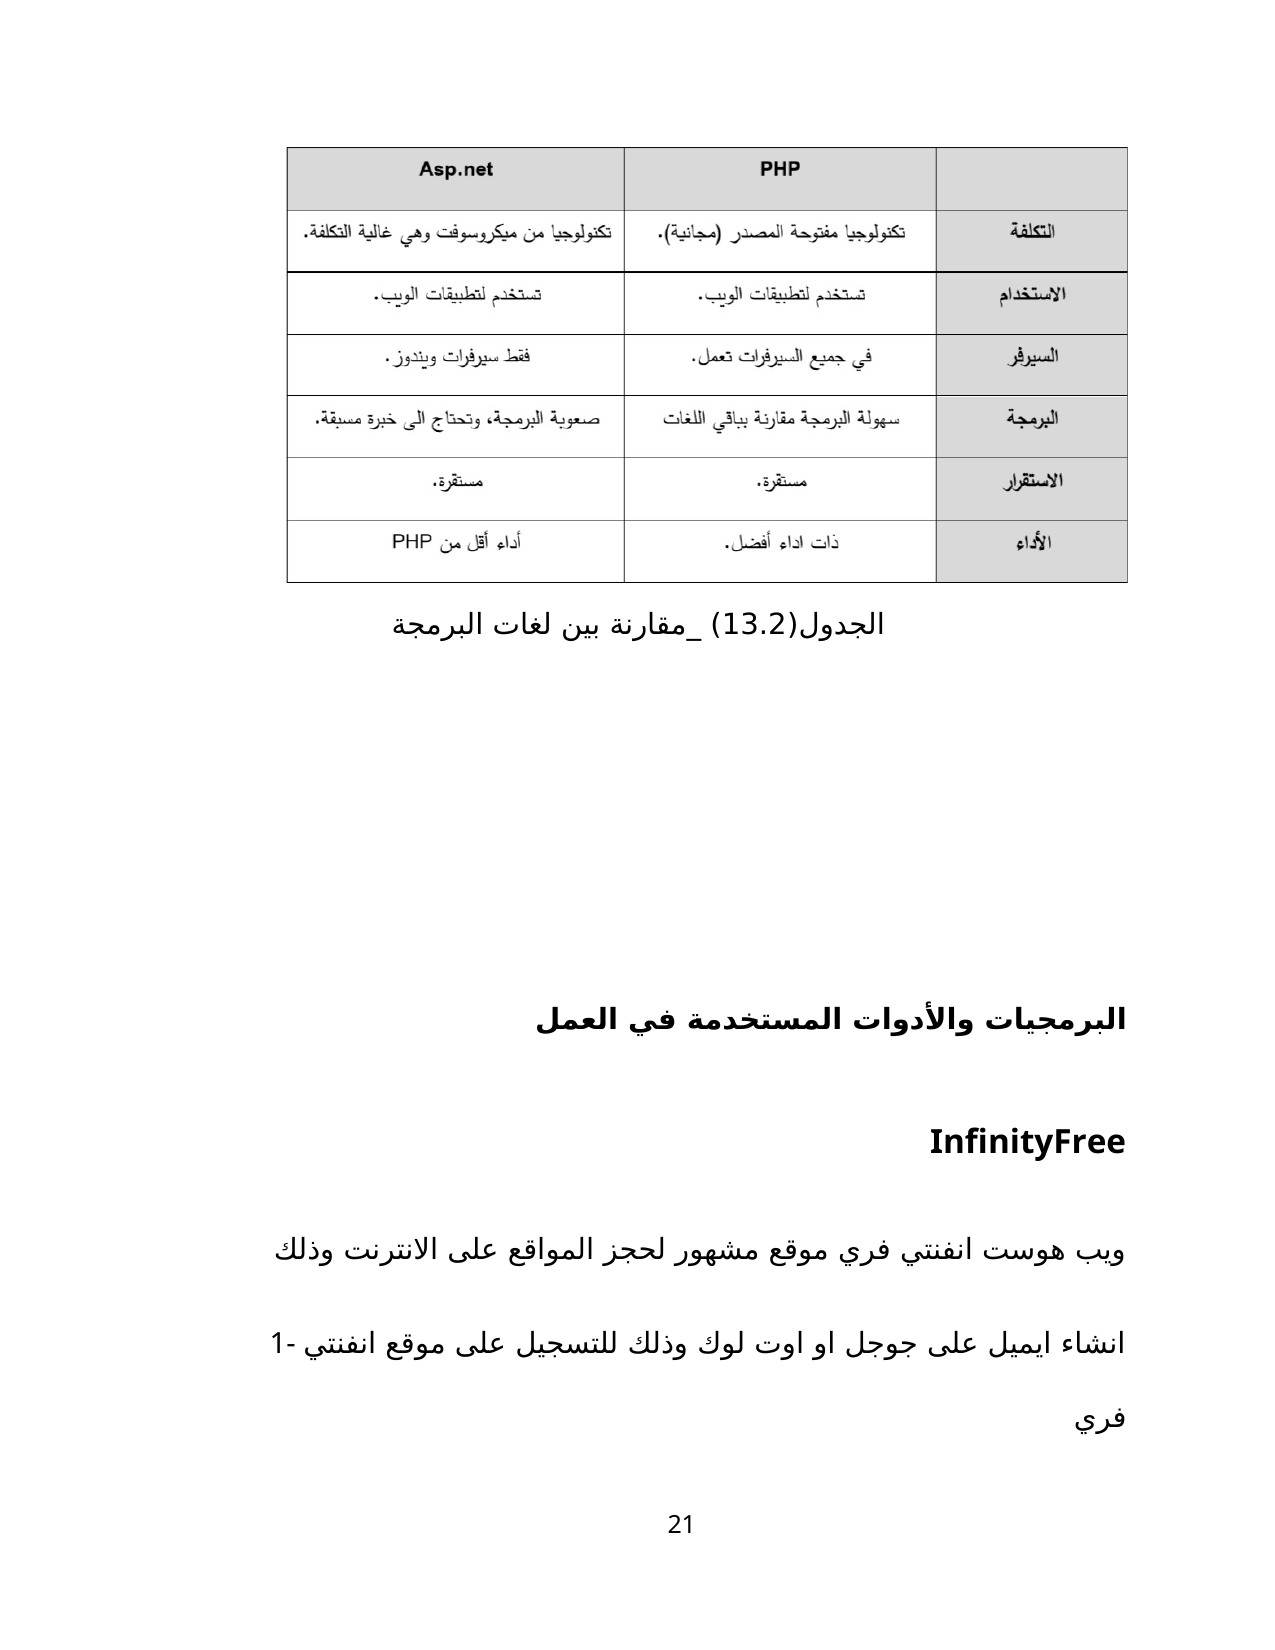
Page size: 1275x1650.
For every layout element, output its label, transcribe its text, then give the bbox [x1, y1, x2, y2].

text ويب هوست انفنتي فري موقع مشهور لحجز المواقع على الانترنت وذلك [237, 1232, 1126, 1266]
text الجدول(13.2) _مقارنة بين لغات البرمجة [149, 608, 1127, 642]
text InfinityFree [237, 1118, 1126, 1163]
text 1- انشاء ايميل على جوجل او اوت لوك وذلك للتسجيل على موقع انفنتي فري [237, 1323, 1126, 1434]
text البرمجيات والأدوات المستخدمة في العمل [149, 1002, 1127, 1036]
picture [286, 147, 1128, 584]
